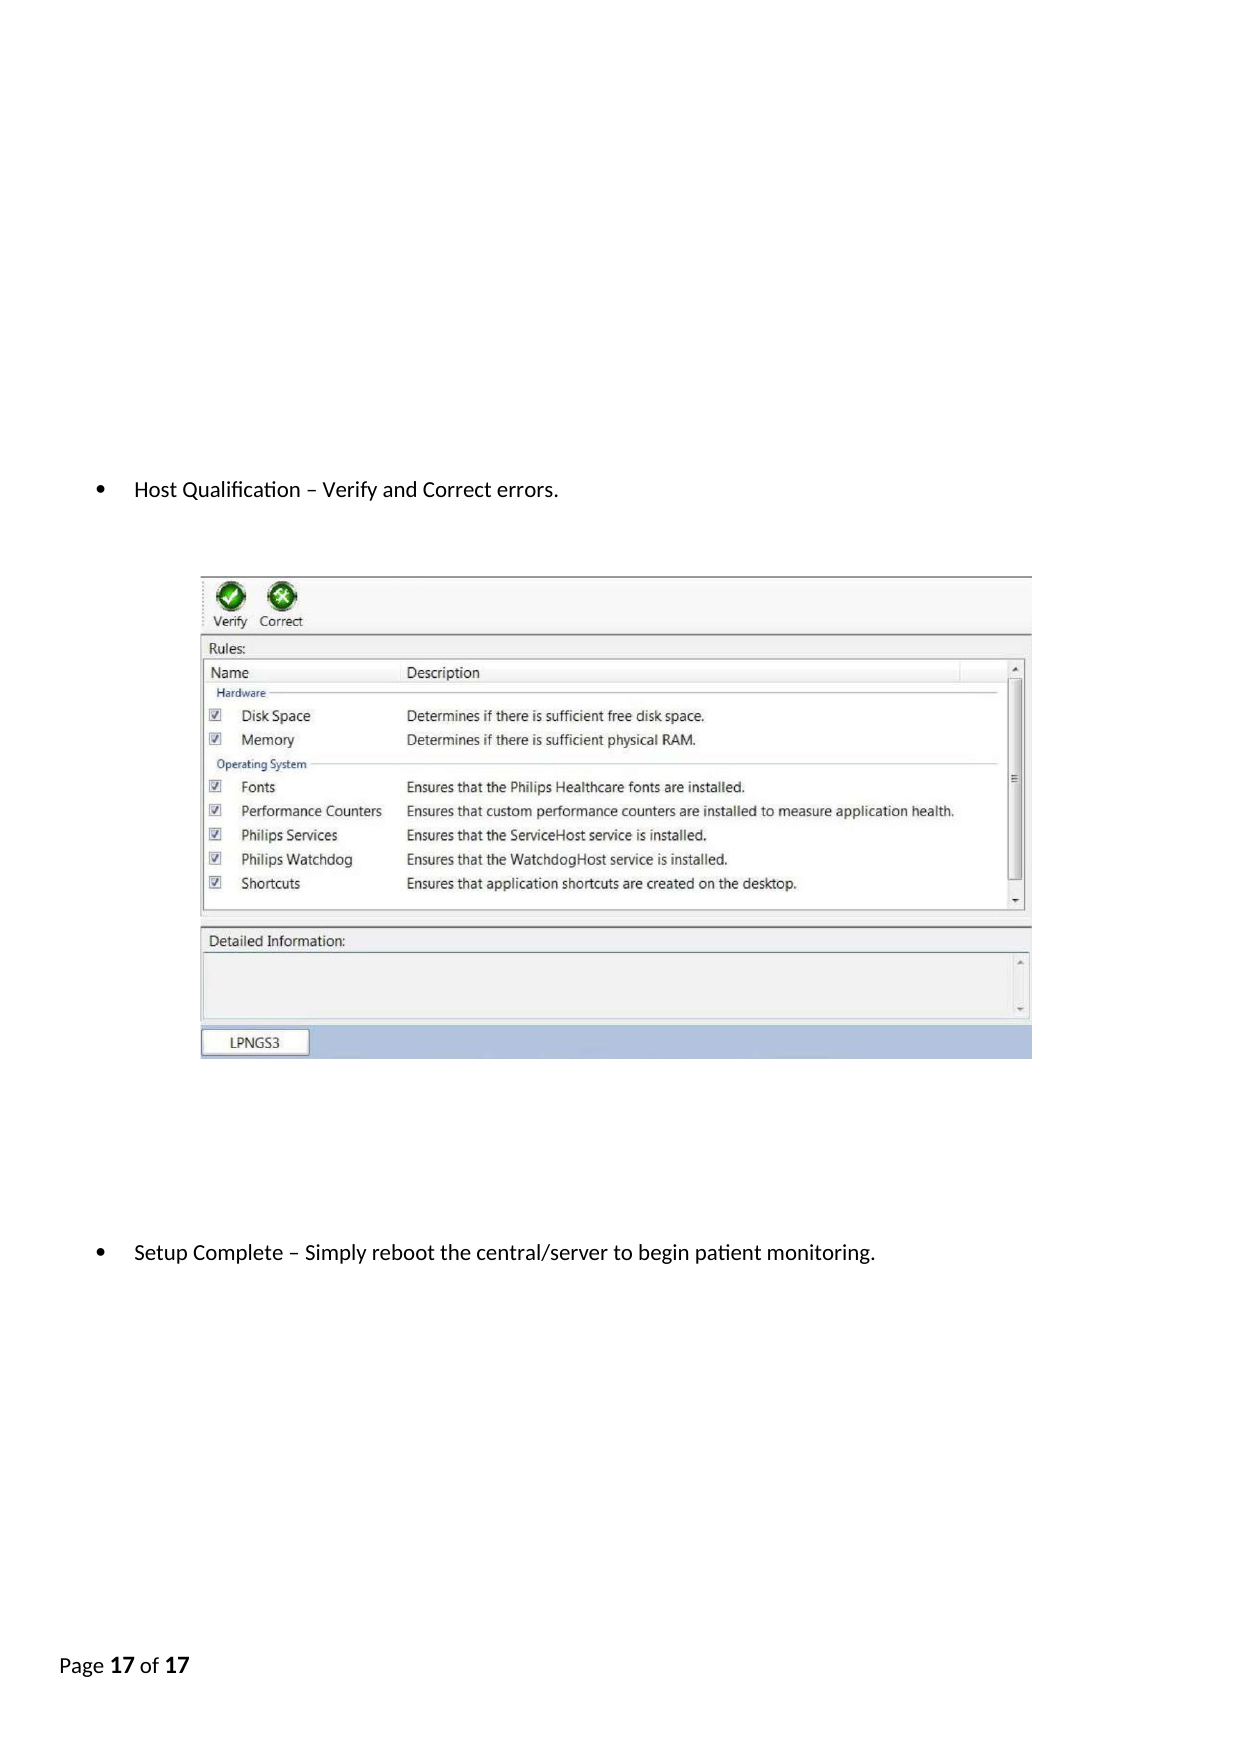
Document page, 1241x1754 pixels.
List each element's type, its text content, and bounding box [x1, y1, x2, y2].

picture [200, 576, 1032, 1059]
list Host Qualification – Verify and Correct errors. [97, 476, 1181, 503]
list Setup Complete – Simply reboot the central/server to begin patient monitoring. [97, 1238, 1181, 1266]
